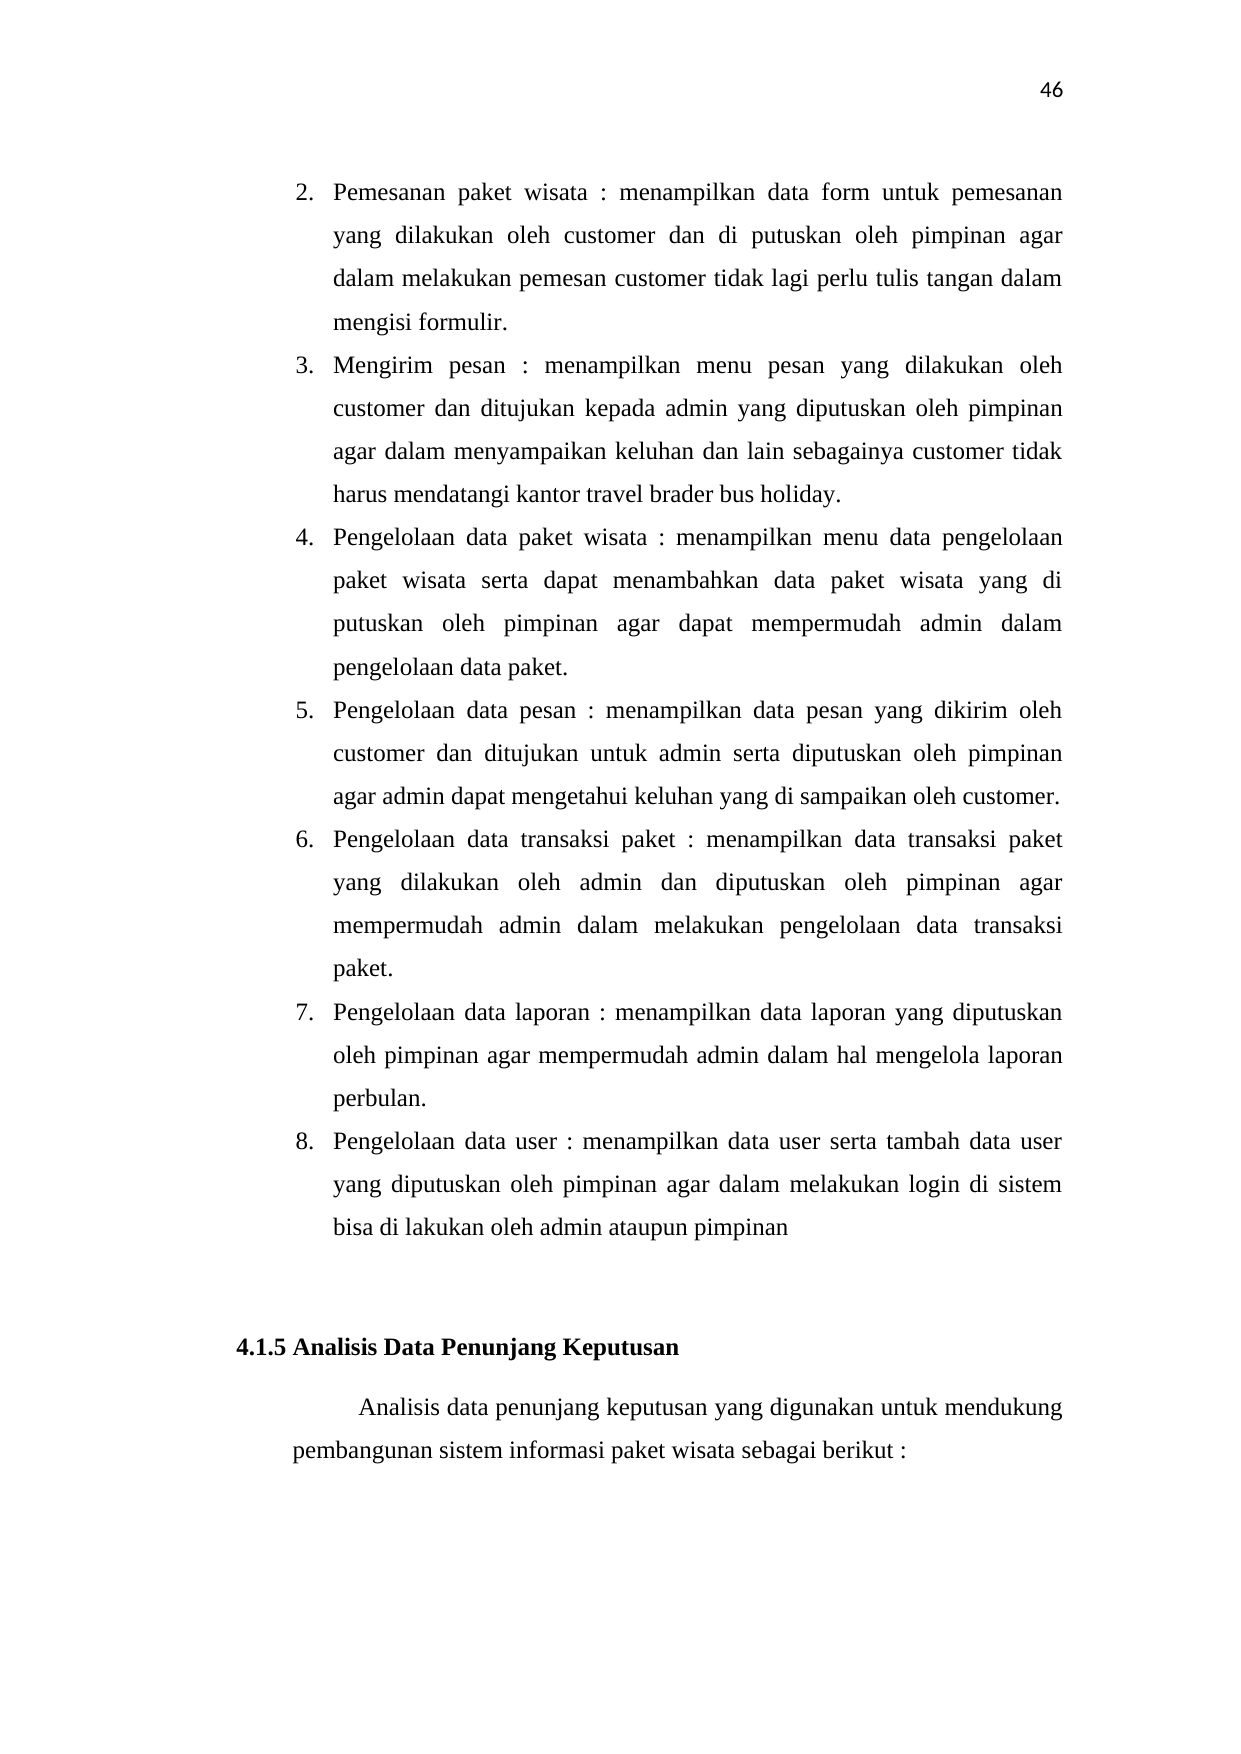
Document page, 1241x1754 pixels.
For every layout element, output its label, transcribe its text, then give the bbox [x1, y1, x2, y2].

text 4.1.5 Analisis Data Penunjang Keputusan [236, 1332, 1063, 1361]
list Pengelolaan data pesan : menampilkan data pesan yang dikirim oleh customer dan ditujukan untuk admin serta diputuskan oleh pimpinan agar admin dapat mengetahui keluhan yang di sampaikan oleh customer. [295, 695, 1063, 810]
text Analisis data penunjang keputusan yang digunakan untuk mendukung pembangunan sistem informasi paket wisata sebagai berikut : [292, 1392, 1063, 1463]
list Pemesanan paket wisata : menampilkan data form untuk pemesanan yang dilakukan oleh customer dan di putuskan oleh pimpinan agar dalam melakukan pemesan customer tidak lagi perlu tulis tangan dalam mengisi formulir. [295, 177, 1063, 335]
list Pengelolaan data laporan : menampilkan data laporan yang diputuskan oleh pimpinan agar mempermudah admin dalam hal mengelola laporan perbulan. [295, 997, 1063, 1112]
list Pengelolaan data user : menampilkan data user serta tambah data user yang diputuskan oleh pimpinan agar dalam melakukan login di sistem bisa di lakukan oleh admin ataupun pimpinan [295, 1126, 1063, 1241]
list Mengirim pesan : menampilkan menu pesan yang dilakukan oleh customer dan ditujukan kepada admin yang diputuskan oleh pimpinan agar dalam menyampaikan keluhan dan lain sebagainya customer tidak harus mendatangi kantor travel brader bus holiday. [295, 350, 1063, 508]
list Pengelolaan data transaksi paket : menampilkan data transaksi paket yang dilakukan oleh admin dan diputuskan oleh pimpinan agar mempermudah admin dalam melakukan pengelolaan data transaksi paket. [295, 824, 1063, 982]
list Pengelolaan data paket wisata : menampilkan menu data pengelolaan paket wisata serta dapat menambahkan data paket wisata yang di putuskan oleh pimpinan agar dapat mempermudah admin dalam pengelolaan data paket. [295, 522, 1063, 680]
